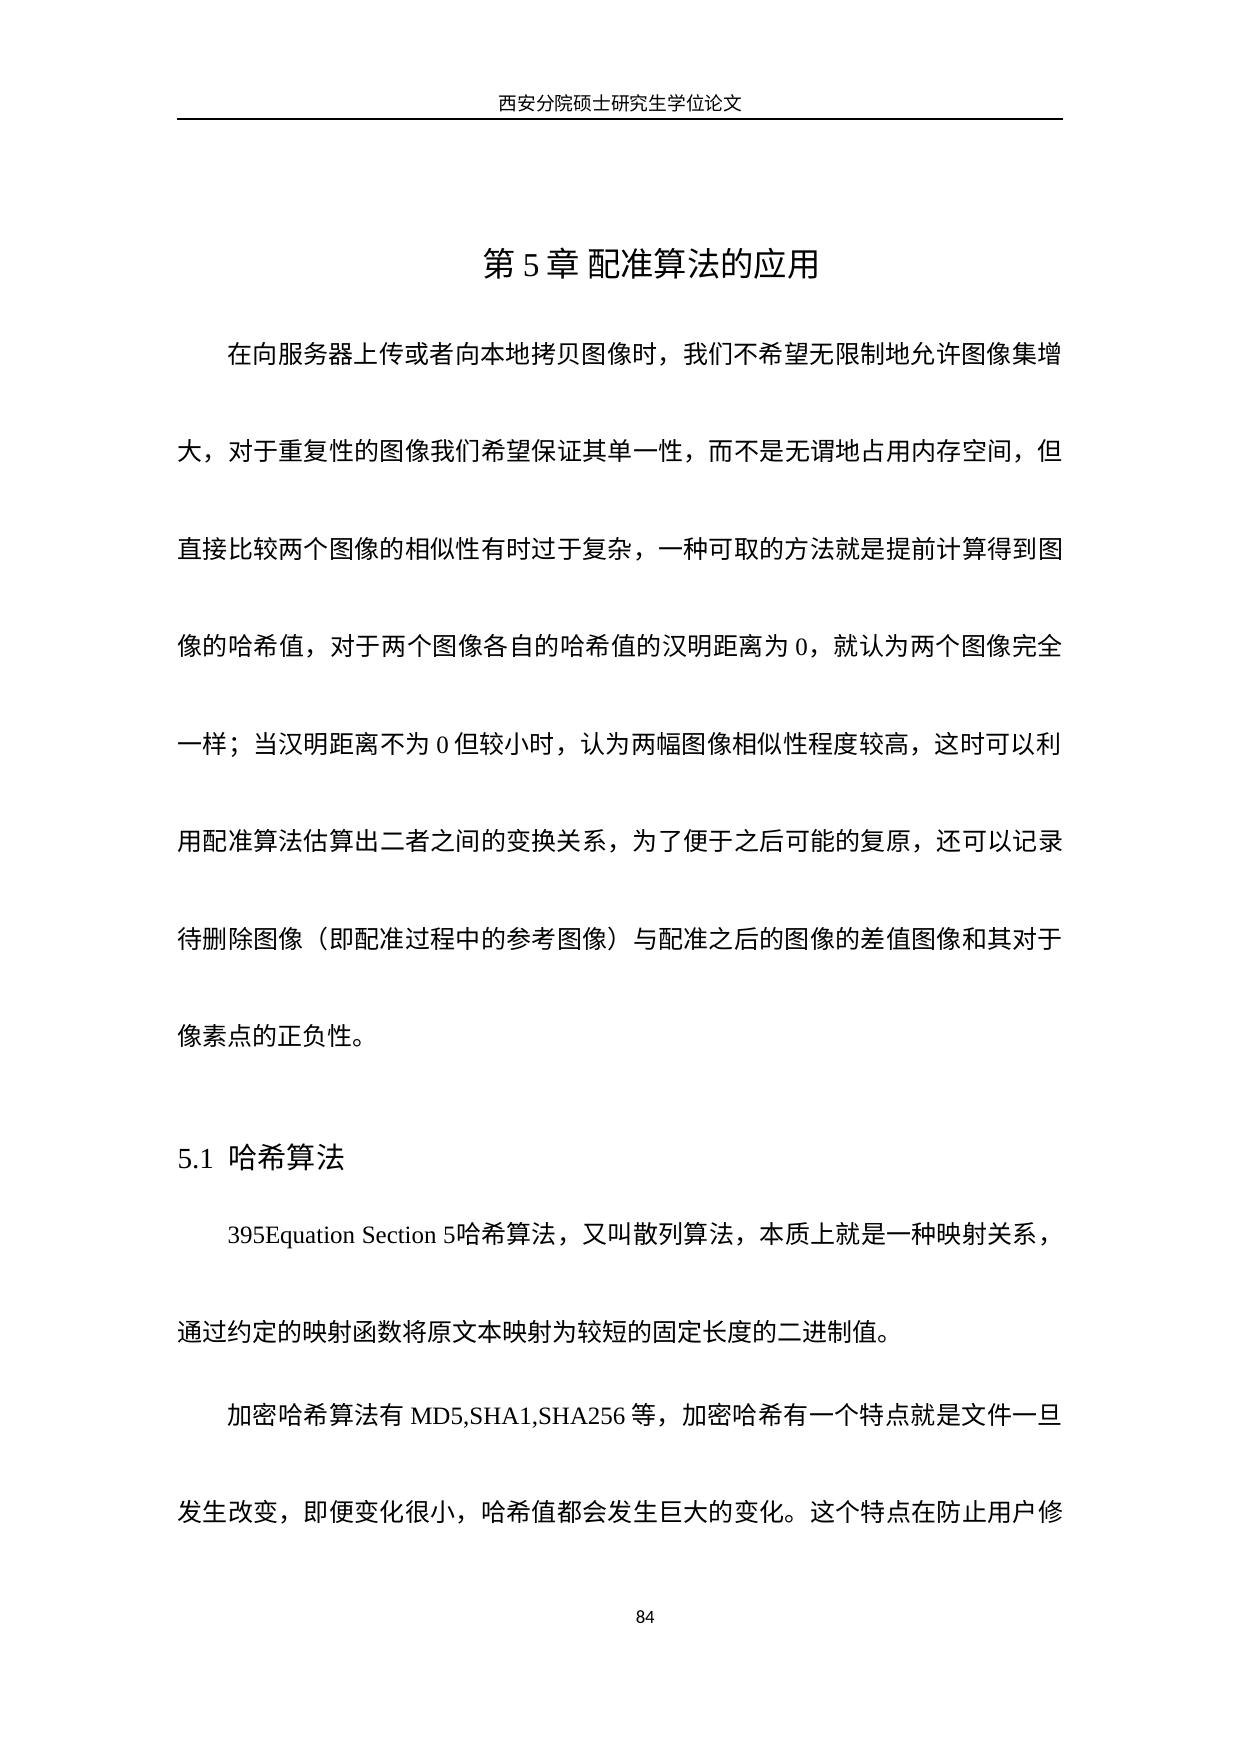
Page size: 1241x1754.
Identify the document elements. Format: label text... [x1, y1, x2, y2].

subtitle 第5章 配准算法的应用 [177, 230, 1063, 295]
subtitle 5.1 哈希算法 [177, 1123, 1063, 1188]
text 在向服务器上传或者向本地拷贝图像时，我们不希望无限制地允许图像集增大，对于重复性的图像我们希望保证其单一性，而不是无谓地占用内存空间，但直接比较两个图像的相似性有时过于复杂，一种可取的方法就是提前计算得到图像的哈希值，对于两个图像各自的哈希值的汉明距离为0，就认为两个图像完全一样；当汉明距离不为0但较小时，认为两幅图像相似性程度较高，这时可以利用配准算法估算出二者之间的变换关系，为了便于之后可能的复原，还可以记录待删除图像（即配准过程中的参考图像）与配准之后的图像的差值图像和其对于像素点的正负性。 [177, 320, 1063, 1067]
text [177, 1381, 1063, 1543]
text 哈希算法，又叫散列算法，本质上就是一种映射关系，通过约定的映射函数将原文本映射为较短的固定长度的二进制值。 [177, 1200, 1063, 1363]
